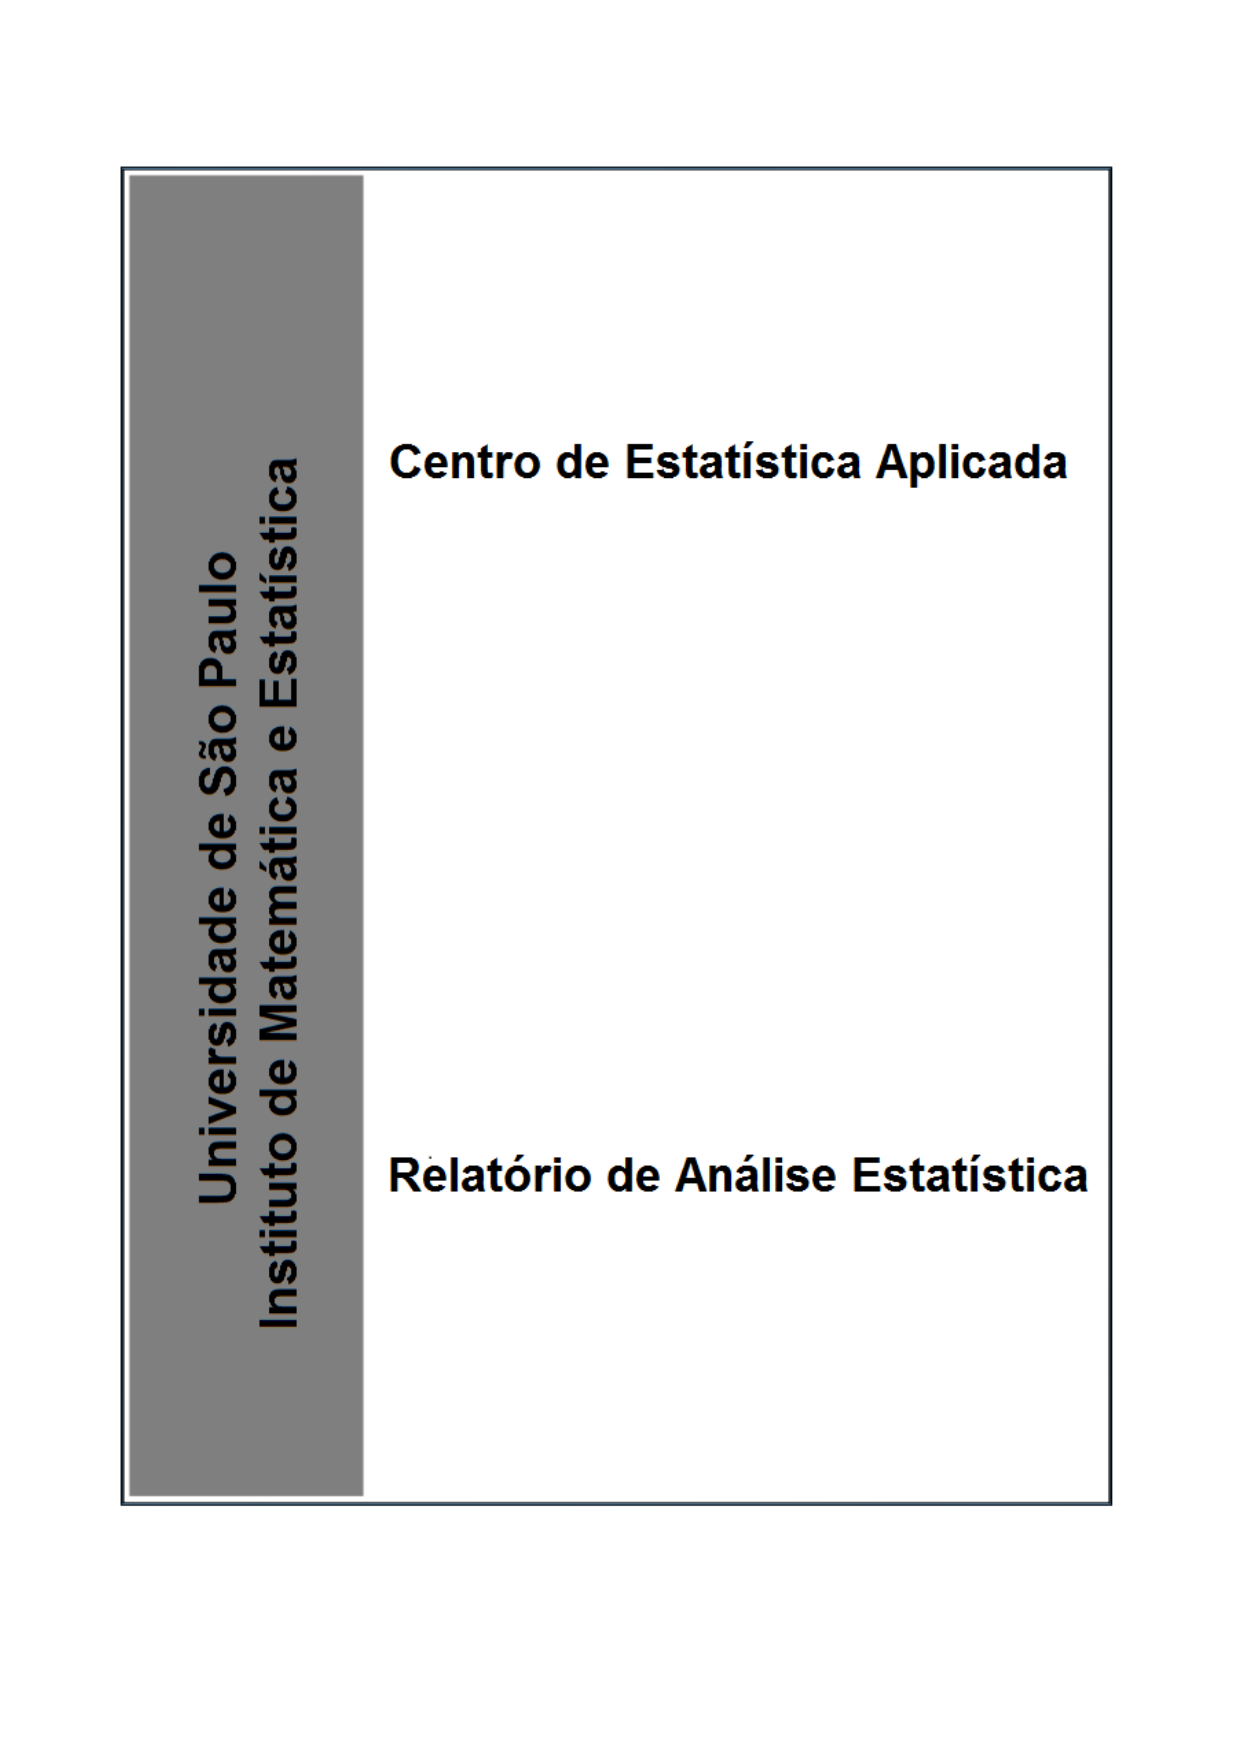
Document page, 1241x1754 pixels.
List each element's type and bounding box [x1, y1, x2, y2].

picture [118, 164, 1239, 1599]
